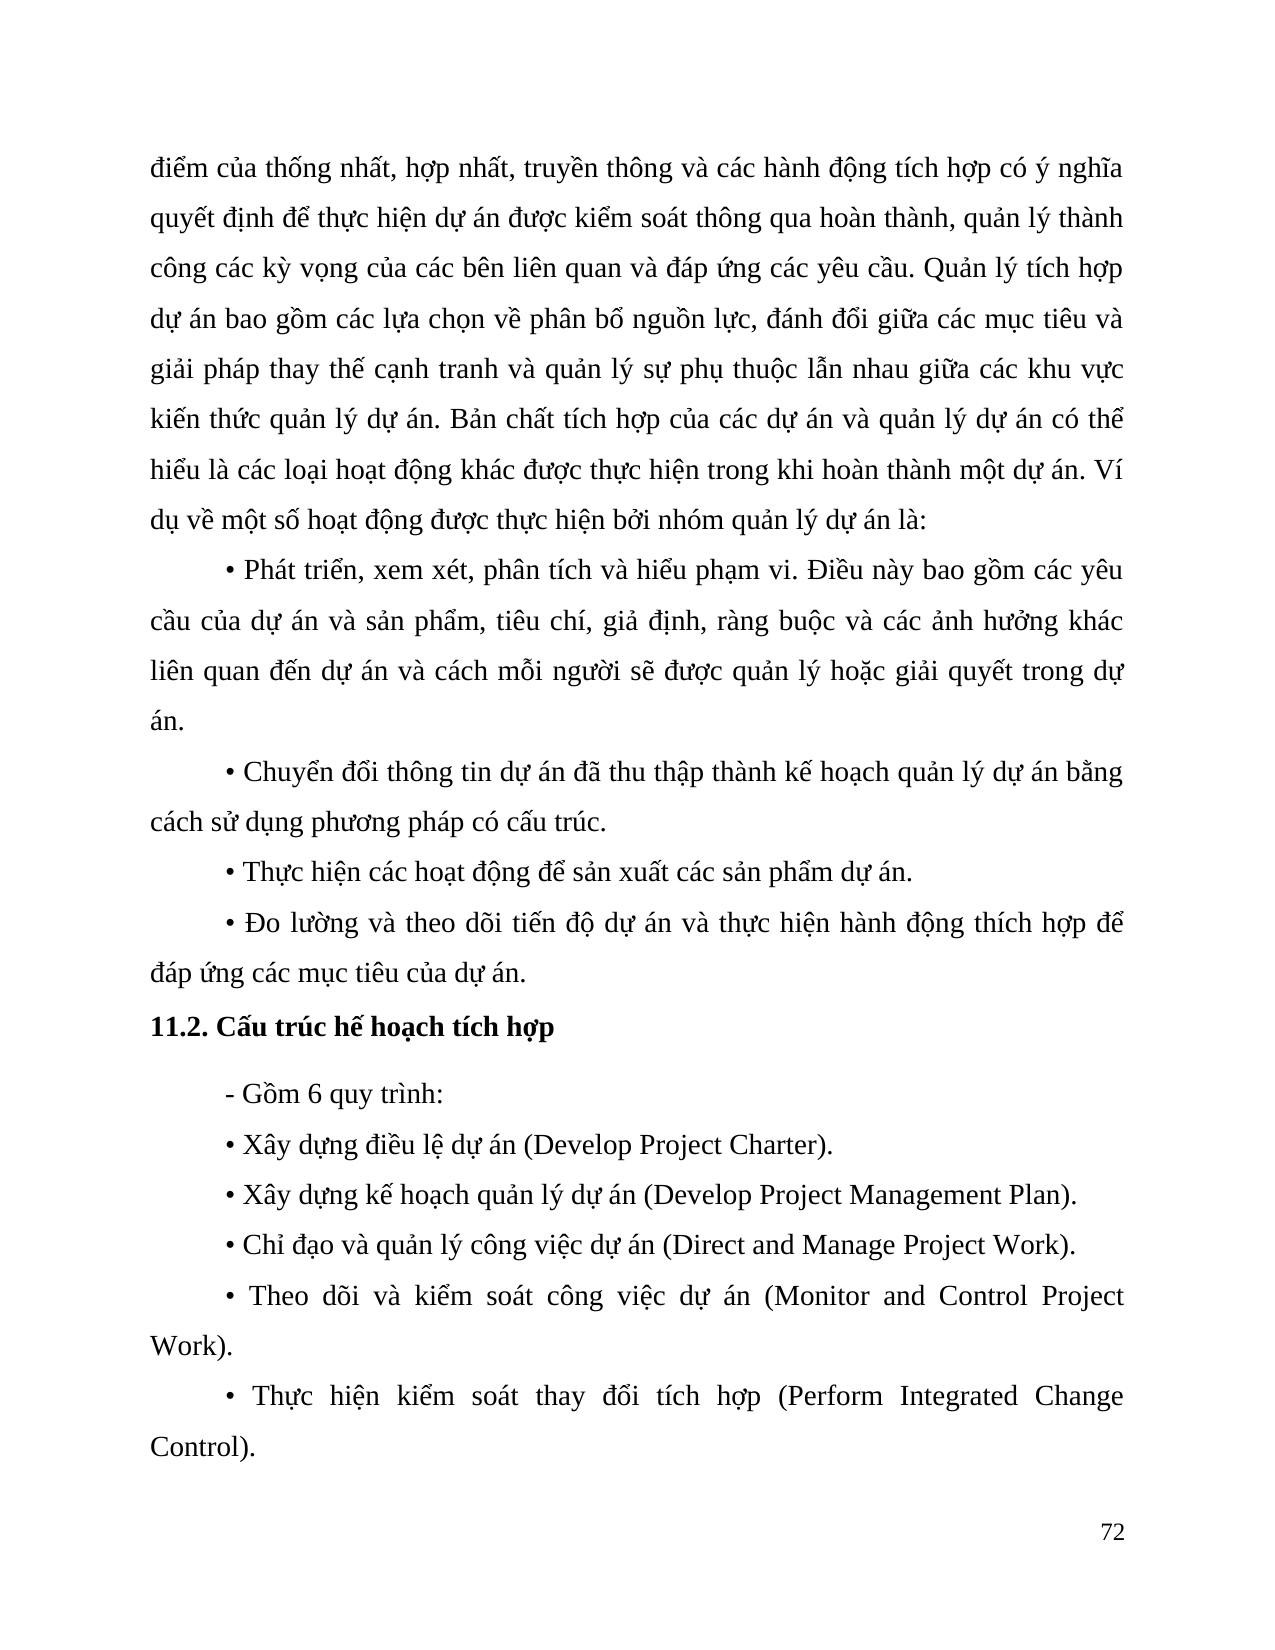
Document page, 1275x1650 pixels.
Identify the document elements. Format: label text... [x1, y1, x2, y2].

text • Thực hiện kiểm soát thay đổi tích hợp (Perform Integrated Change Control). [150, 1378, 1125, 1462]
text • Xây dựng điều lệ dự án (Develop Project Charter). [150, 1127, 1125, 1160]
text • Xây dựng kế hoạch quản lý dự án (Develop Project Management Plan). [150, 1177, 1125, 1211]
text • Đo lường và theo dõi tiến độ dự án và thực hiện hành động thích hợp để đáp ứng các mục tiêu của dự án. [150, 905, 1125, 988]
text • Chuyển đổi thông tin dự án đã thu thập thành kế hoạch quản lý dự án bằng cách sử dụng phương pháp có cấu trúc. [150, 754, 1125, 838]
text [150, 150, 1125, 536]
text - Gồm 6 quy trình: [150, 1077, 1125, 1110]
text • Phát triển, xem xét, phân tích và hiểu phạm vi. Điều này bao gồm các yêu cầu của dự án và sản phẩm, tiêu chí, giả định, ràng buộc và các ảnh hưởng khác liên quan đến dự án và cách mỗi người sẽ được quản lý hoặc giải quyết trong dự án. [150, 552, 1125, 737]
subtitle 11.2. Cấu trúc hế hoạch tích hợp [150, 1009, 1125, 1043]
text • Chỉ đạo và quản lý công việc dự án (Direct and Manage Project Work). [150, 1227, 1125, 1261]
text • Theo dõi và kiểm soát công việc dự án (Monitor and Control Project Work). [150, 1278, 1125, 1362]
text • Thực hiện các hoạt động để sản xuất các sản phẩm dự án. [150, 854, 1125, 888]
